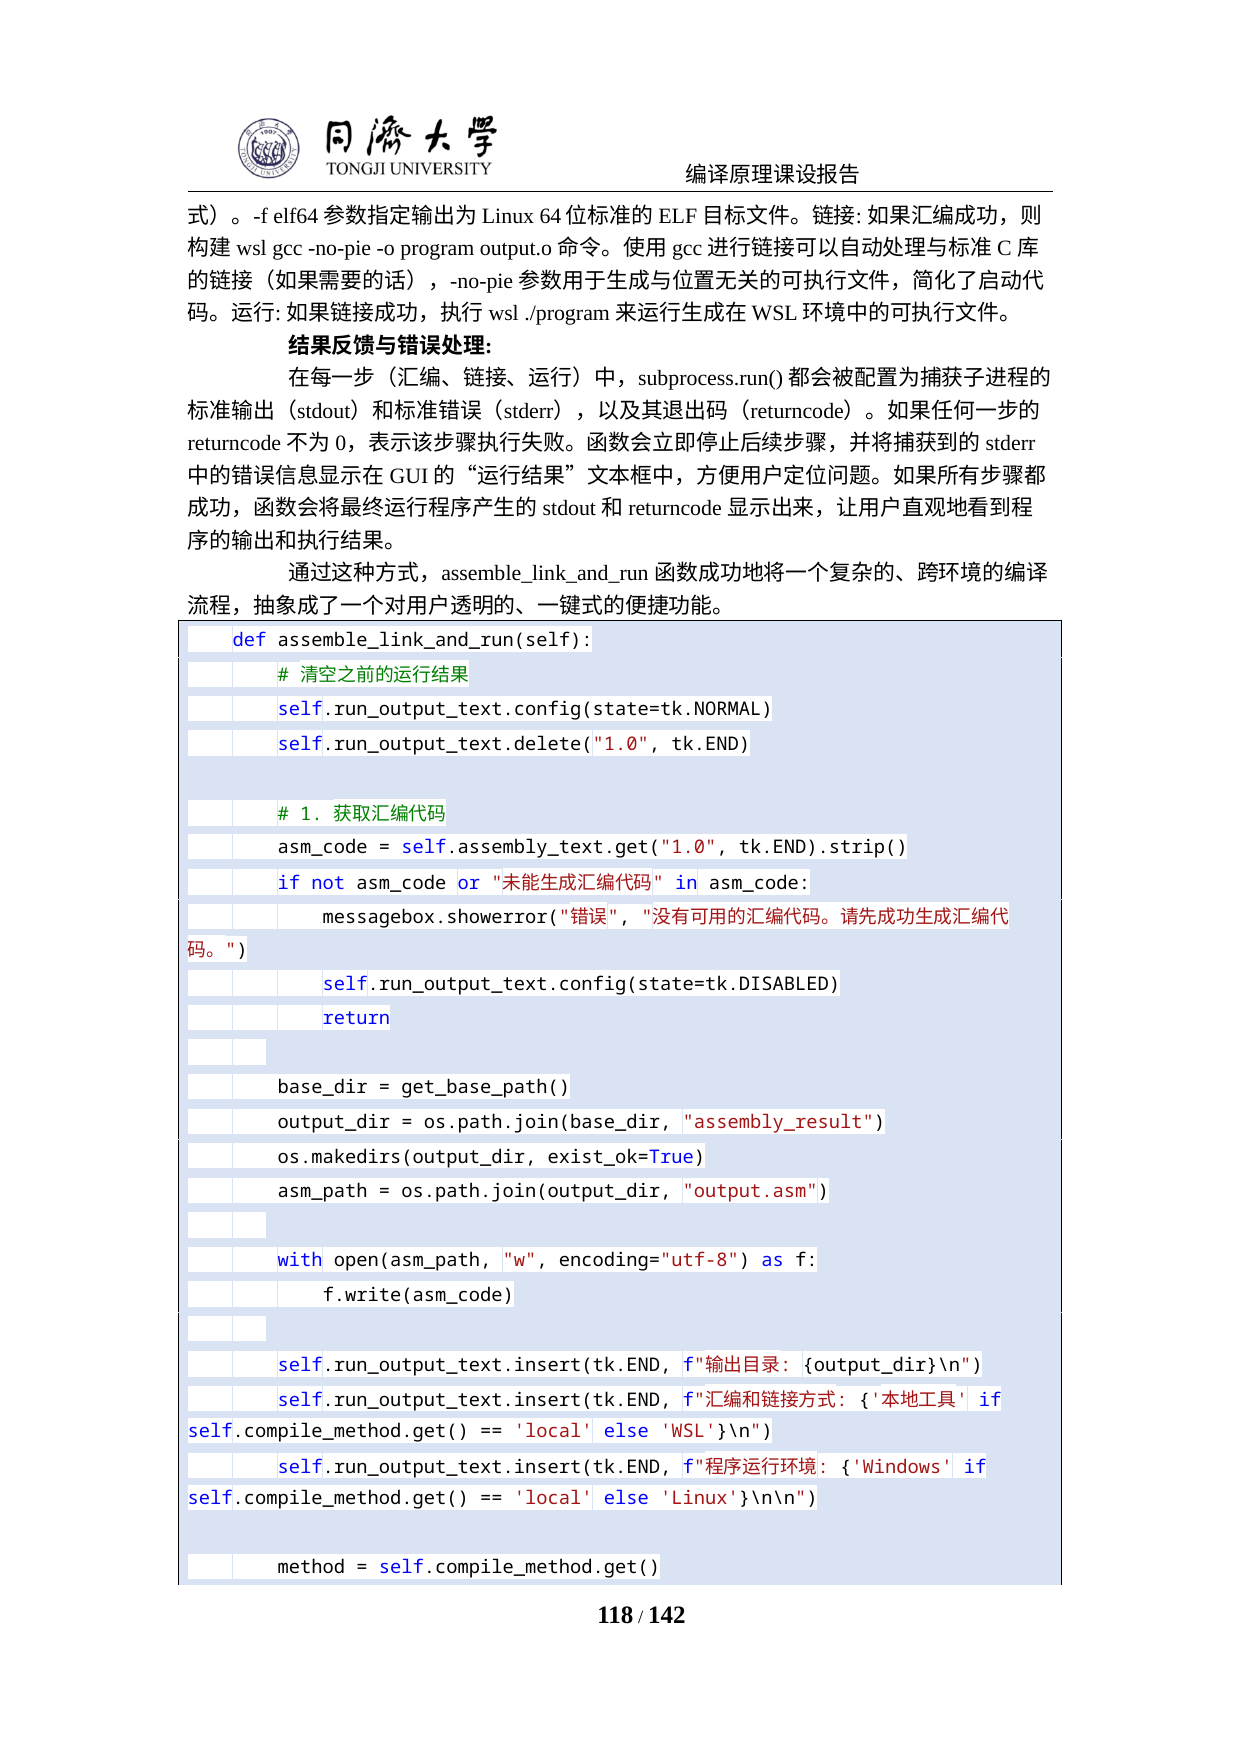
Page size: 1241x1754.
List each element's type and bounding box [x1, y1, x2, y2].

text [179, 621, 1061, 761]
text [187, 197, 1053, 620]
picture [231, 110, 503, 183]
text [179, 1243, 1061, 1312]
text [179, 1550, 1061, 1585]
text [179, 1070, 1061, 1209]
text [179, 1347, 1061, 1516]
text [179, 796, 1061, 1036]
